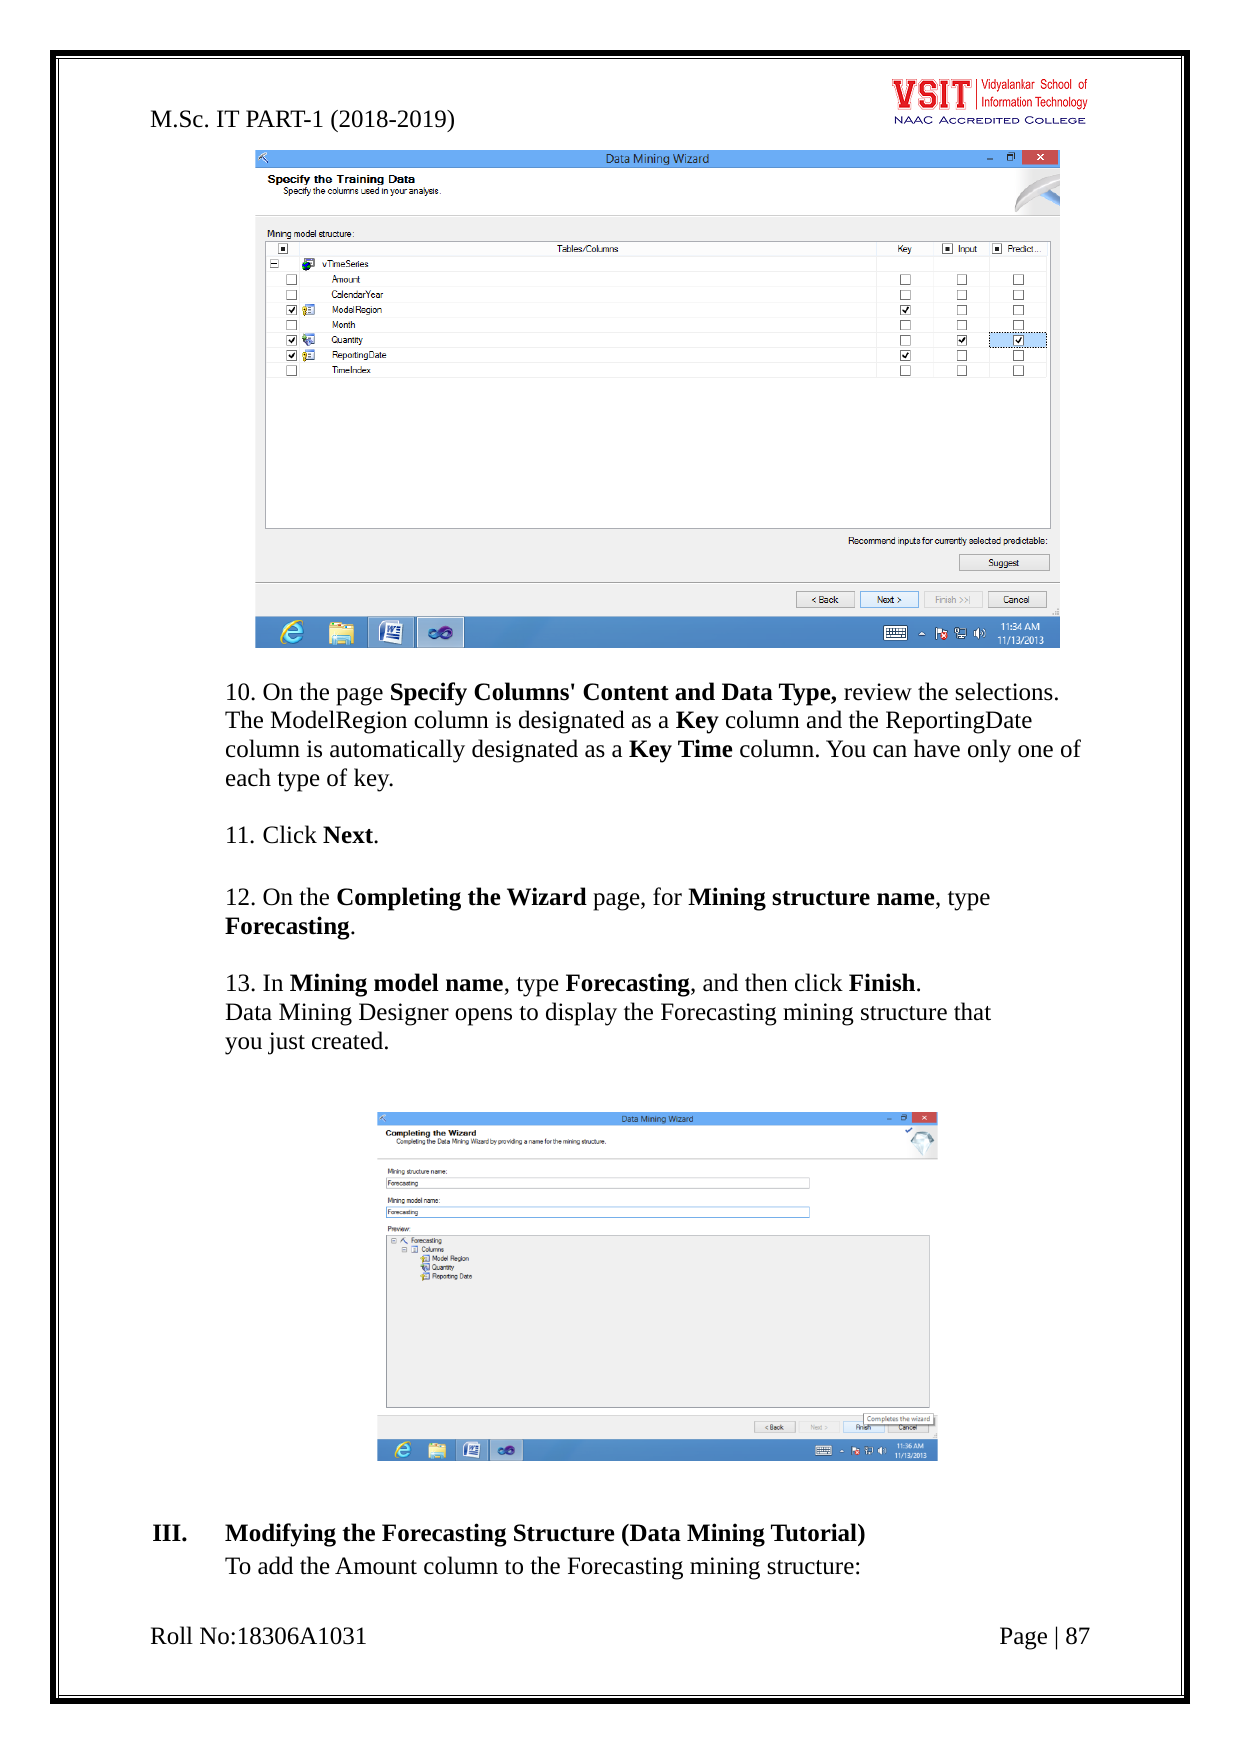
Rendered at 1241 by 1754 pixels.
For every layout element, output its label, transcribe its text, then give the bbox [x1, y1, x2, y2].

list 10. On the page Specify Columns' Content and Data Type, review the selections. [225, 677, 1090, 706]
list Modifying the Forecasting Structure (Data Mining Tutorial) [187, 1518, 1090, 1547]
list you just created. [225, 1026, 1090, 1055]
list The ModelRegion column is designated as a Key column and the ReportingDate column is automatically designated as a Key Time column. You can have only one of each type of key. [225, 706, 1090, 792]
list Click Next. [225, 821, 1090, 849]
list 13. In Mining model name, type Forecasting, and then click Finish. [225, 968, 1090, 997]
list Forecasting. [225, 911, 1090, 940]
picture [255, 150, 1060, 648]
list 12. On the Completing the Wizard page, for Mining structure name, type [225, 882, 1090, 911]
picture [888, 75, 1091, 128]
picture [377, 1112, 938, 1461]
list To add the Amount column to the Forecasting mining structure: [225, 1551, 1090, 1580]
list Data Mining Designer opens to display the Forecasting mining structure that [225, 997, 1090, 1026]
